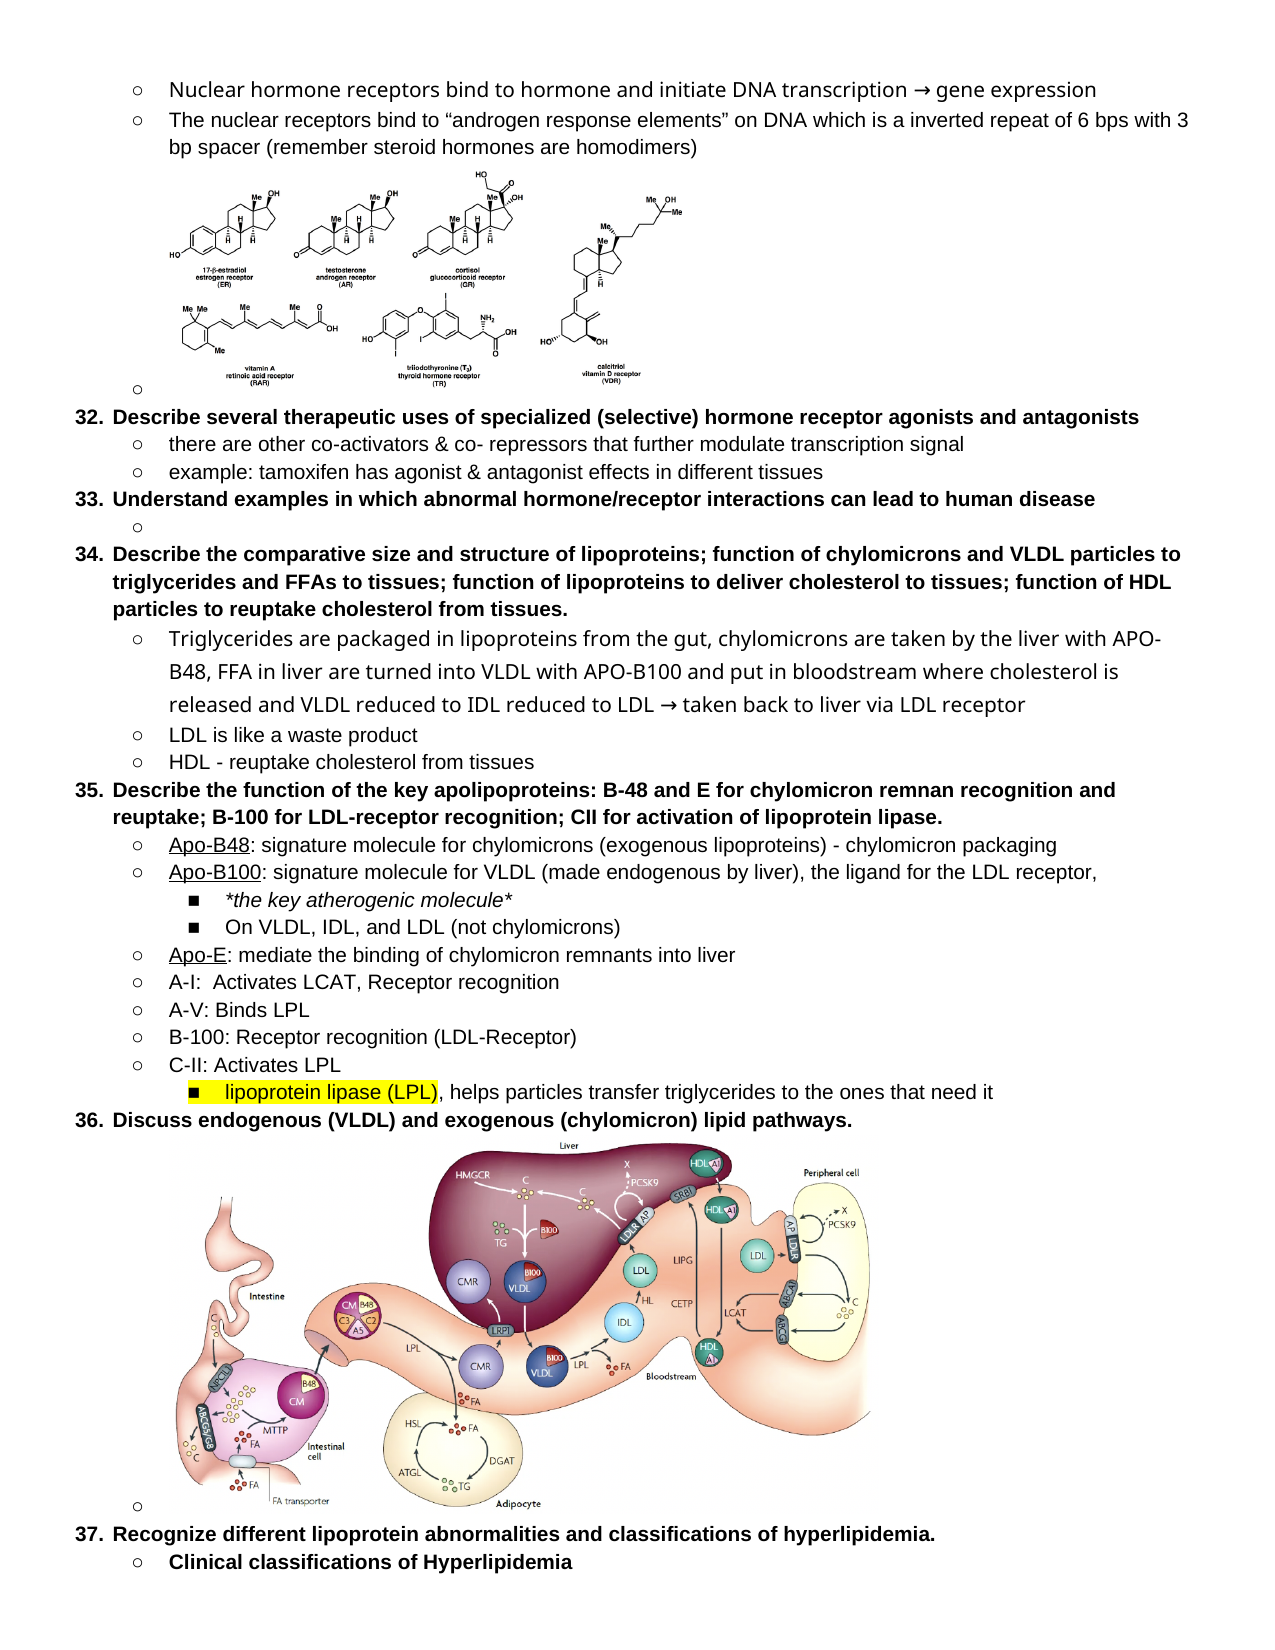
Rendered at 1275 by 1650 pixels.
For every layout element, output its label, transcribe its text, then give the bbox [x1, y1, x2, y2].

list Nuclear hormone receptors bind to hormone and initiate DNA transcription → gene expression [131, 75, 1200, 103]
list B-100: Receptor recognition (LDL-Receptor) [131, 1025, 1200, 1049]
list Apo-E: mediate the binding of chylomicron remnants into liver [131, 942, 1200, 966]
list Understand examples in which abnormal hormone/receptor interactions can lead to human disease [75, 487, 1200, 511]
list Discuss endogenous (VLDL) and exogenous (chylomicron) lipid pathways. [75, 1107, 1200, 1131]
list LDL is like a waste product [131, 722, 1200, 746]
list The nuclear receptors bind to “androgen response elements” on DNA which is a inverted repeat of 6 bps with 3 bp spacer (remember steroid hormones are homodimers) [131, 108, 1200, 159]
list there are other co-activators & co- repressors that further modulate transcription signal [131, 432, 1200, 456]
list Clinical classifications of Hyperlipidemia [131, 1550, 1200, 1574]
list Recognize different lipoprotein abnormalities and classifications of hyperlipidemia. [75, 1522, 1200, 1546]
list C-II: Activates LPL [131, 1052, 1200, 1076]
list Apo-B48: signature molecule for chylomicrons (exogenous lipoproteins) - chylomicron packaging [131, 832, 1200, 856]
list A-V: Binds LPL [131, 997, 1200, 1021]
list A-I: Activates LCAT, Receptor recognition [131, 970, 1200, 994]
list lipoprotein lipase (LPL), helps particles transfer triglycerides to the ones that need it [438, 1080, 1200, 1104]
list Apo-B100: signature molecule for VLDL (made endogenous by liver), the ligand for the LDL receptor, [131, 860, 1200, 884]
list Describe the function of the key apolipoproteins: B-48 and E for chylomicron remnan recognition and reuptake; B-100 for LDL-receptor recognition; CII for activation of lipoprotein lipase. [75, 777, 1200, 829]
picture [168, 162, 683, 397]
list HDL - reuptake cholesterol from tissues [131, 750, 1200, 774]
list Triglycerides are packaged in lipoproteins from the gut, chylomicrons are taken by the liver with APO-B48, FFA in liver are turned into VLDL with APO-B100 and put in bloodstream where cholesterol is released and VLDL reduced to IDL reduced to LDL → taken back to liver via LDL receptor [131, 624, 1200, 718]
list example: tamoxifen has agonist & antagonist effects in different tissues [131, 459, 1200, 483]
list Describe several therapeutic uses of specialized (selective) hormone receptor agonists and antagonists [75, 404, 1200, 428]
list *the key atherogenic molecule* [187, 887, 1200, 911]
list Describe the comparative size and structure of lipoproteins; function of chylomicrons and VLDL particles to triglycerides and FFAs to tissues; function of lipoproteins to deliver cholesterol to tissues; function of HDL particles to reuptake cholesterol from tissues. [75, 542, 1200, 621]
picture [168, 1135, 879, 1514]
list On VLDL, IDL, and LDL (not chylomicrons) [187, 915, 1200, 939]
